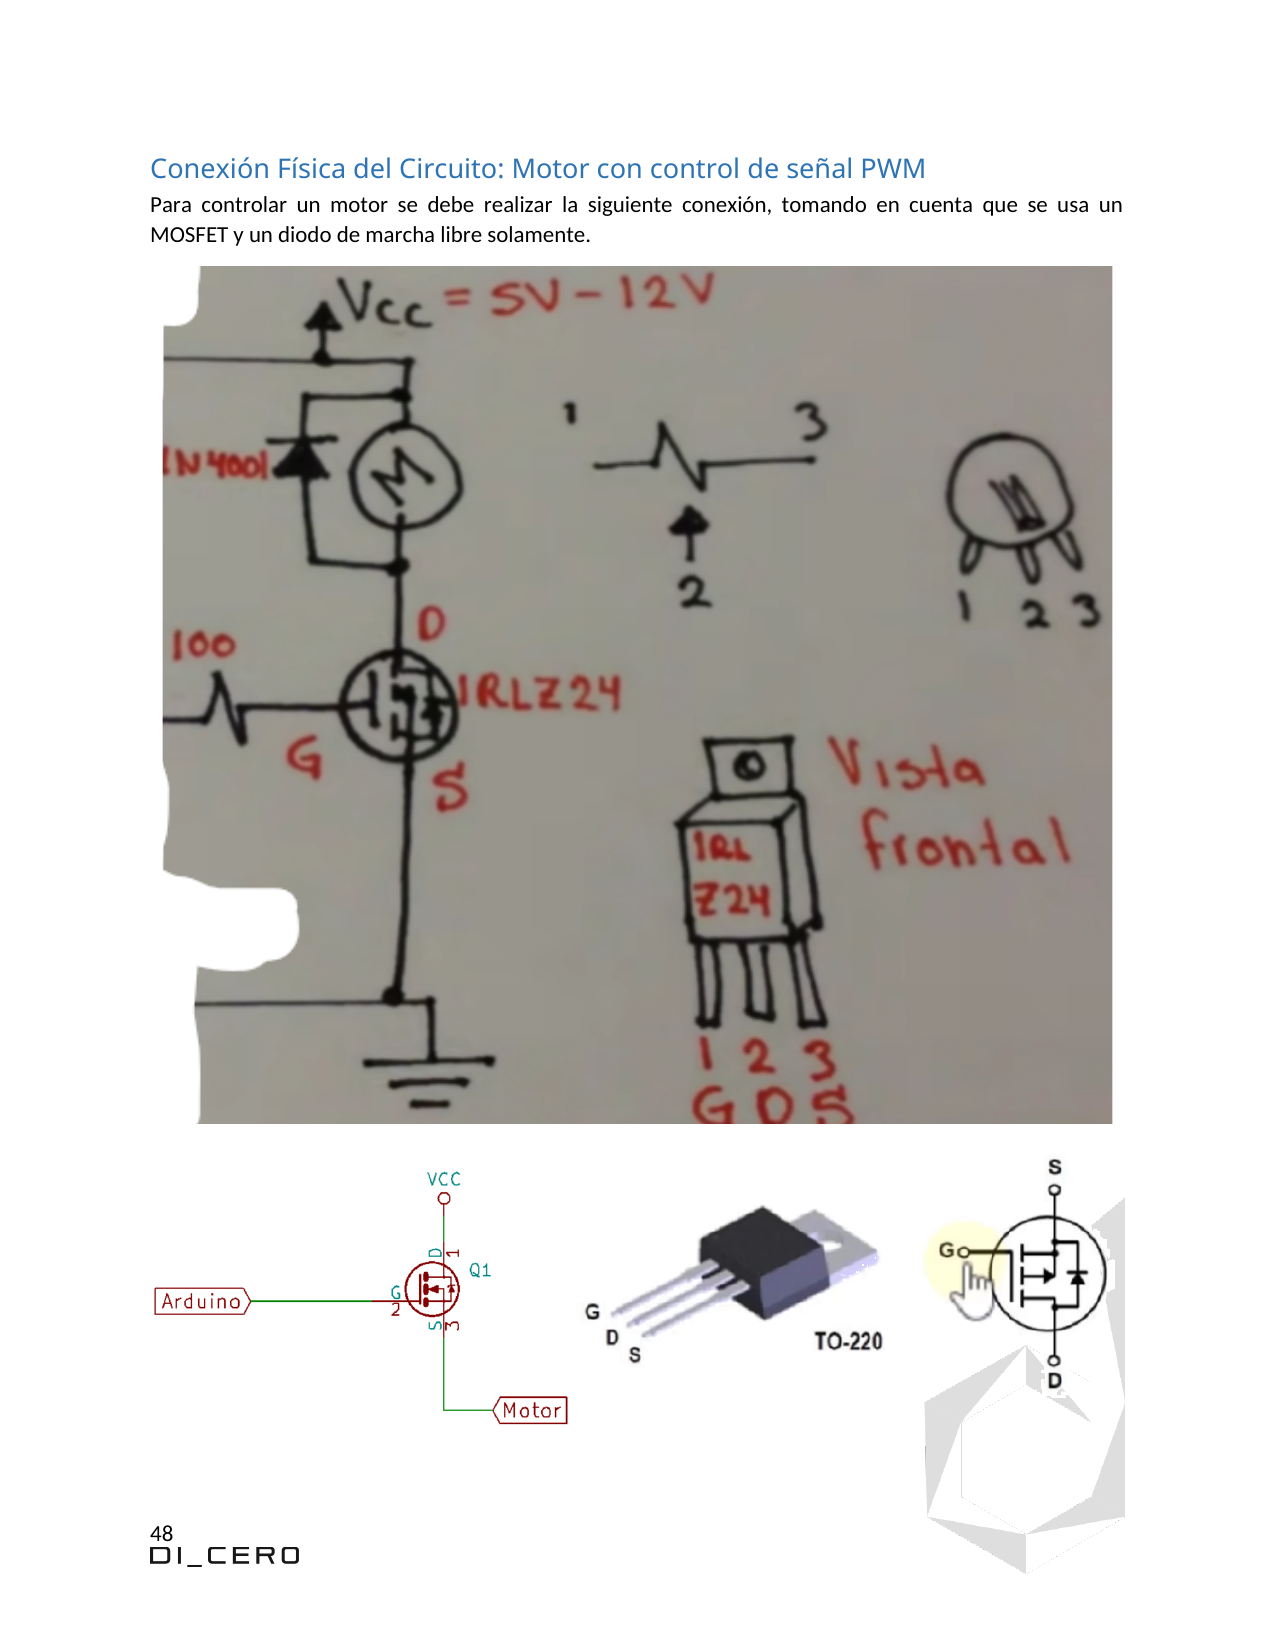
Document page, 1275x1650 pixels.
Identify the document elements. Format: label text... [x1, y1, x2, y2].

text Para controlar un motor se debe realizar la siguiente conexión, tomando en cuenta que se usa un MOSFET y un diodo de marcha libre solamente. [150, 190, 1125, 248]
picture [150, 1547, 299, 1567]
subtitle Conexión Física del Circuito: Motor con control de señal PWM [150, 150, 1125, 187]
picture [151, 1142, 1125, 1574]
picture [162, 266, 1113, 1124]
